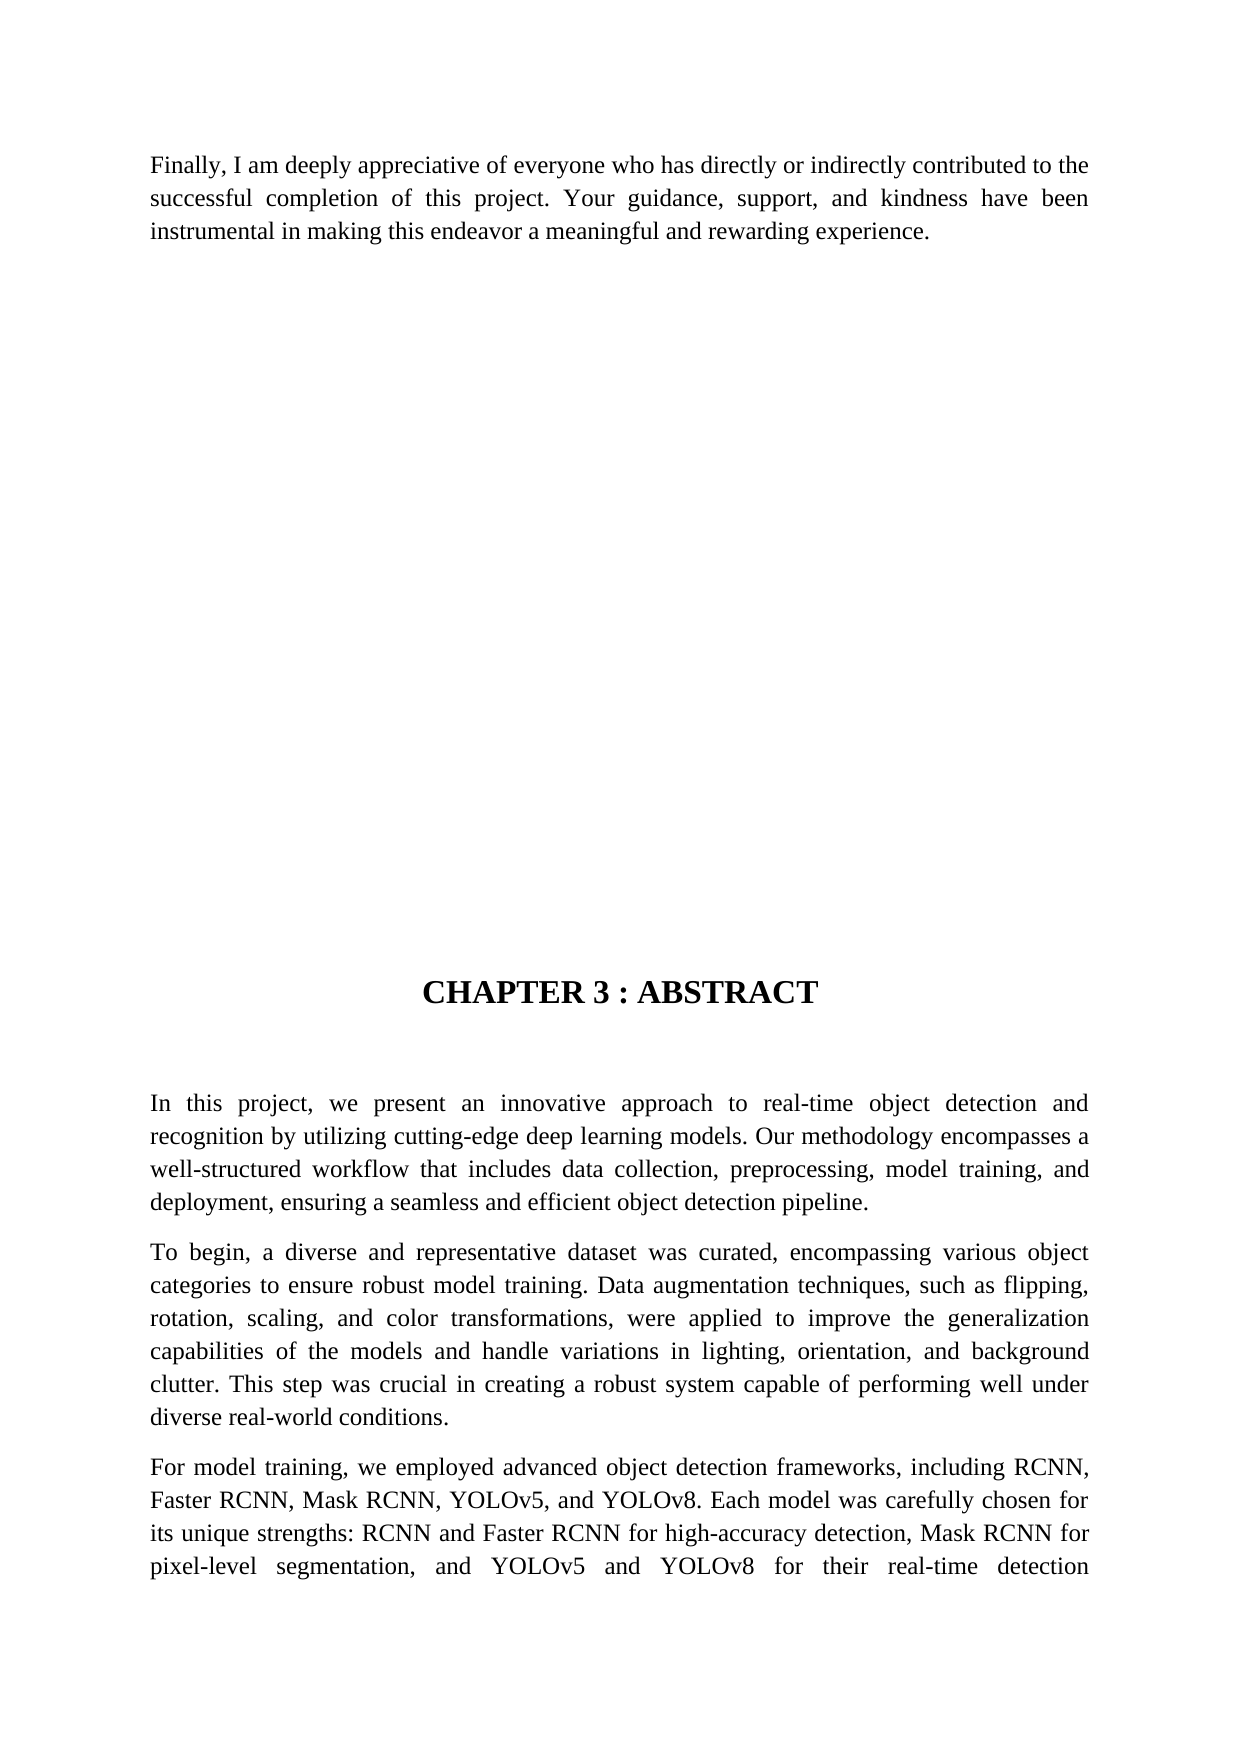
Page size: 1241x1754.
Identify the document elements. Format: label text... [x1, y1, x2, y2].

text To begin, a diverse and representative dataset was curated, encompassing various object categories to ensure robust model training. Data augmentation techniques, such as flipping, rotation, scaling, and color transformations, were applied to improve the generalization capabilities of the models and handle variations in lighting, orientation, and background clutter. This step was crucial in creating a robust system capable of performing well under diverse real-world conditions. [150, 1237, 1090, 1431]
text CHAPTER 3 : ABSTRACT [150, 972, 1090, 1010]
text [150, 1452, 1090, 1579]
text In this project, we present an innovative approach to real-time object detection and recognition by utilizing cutting-edge deep learning models. Our methodology encompasses a well-structured workflow that includes data collection, preprocessing, model training, and deployment, ensuring a seamless and efficient object detection pipeline. [150, 1088, 1090, 1216]
text Finally, I am deeply appreciative of everyone who has directly or indirectly contributed to the successful completion of this project. Your guidance, support, and kindness have been instrumental in making this endeavor a meaningful and rewarding experience. [150, 150, 1090, 245]
